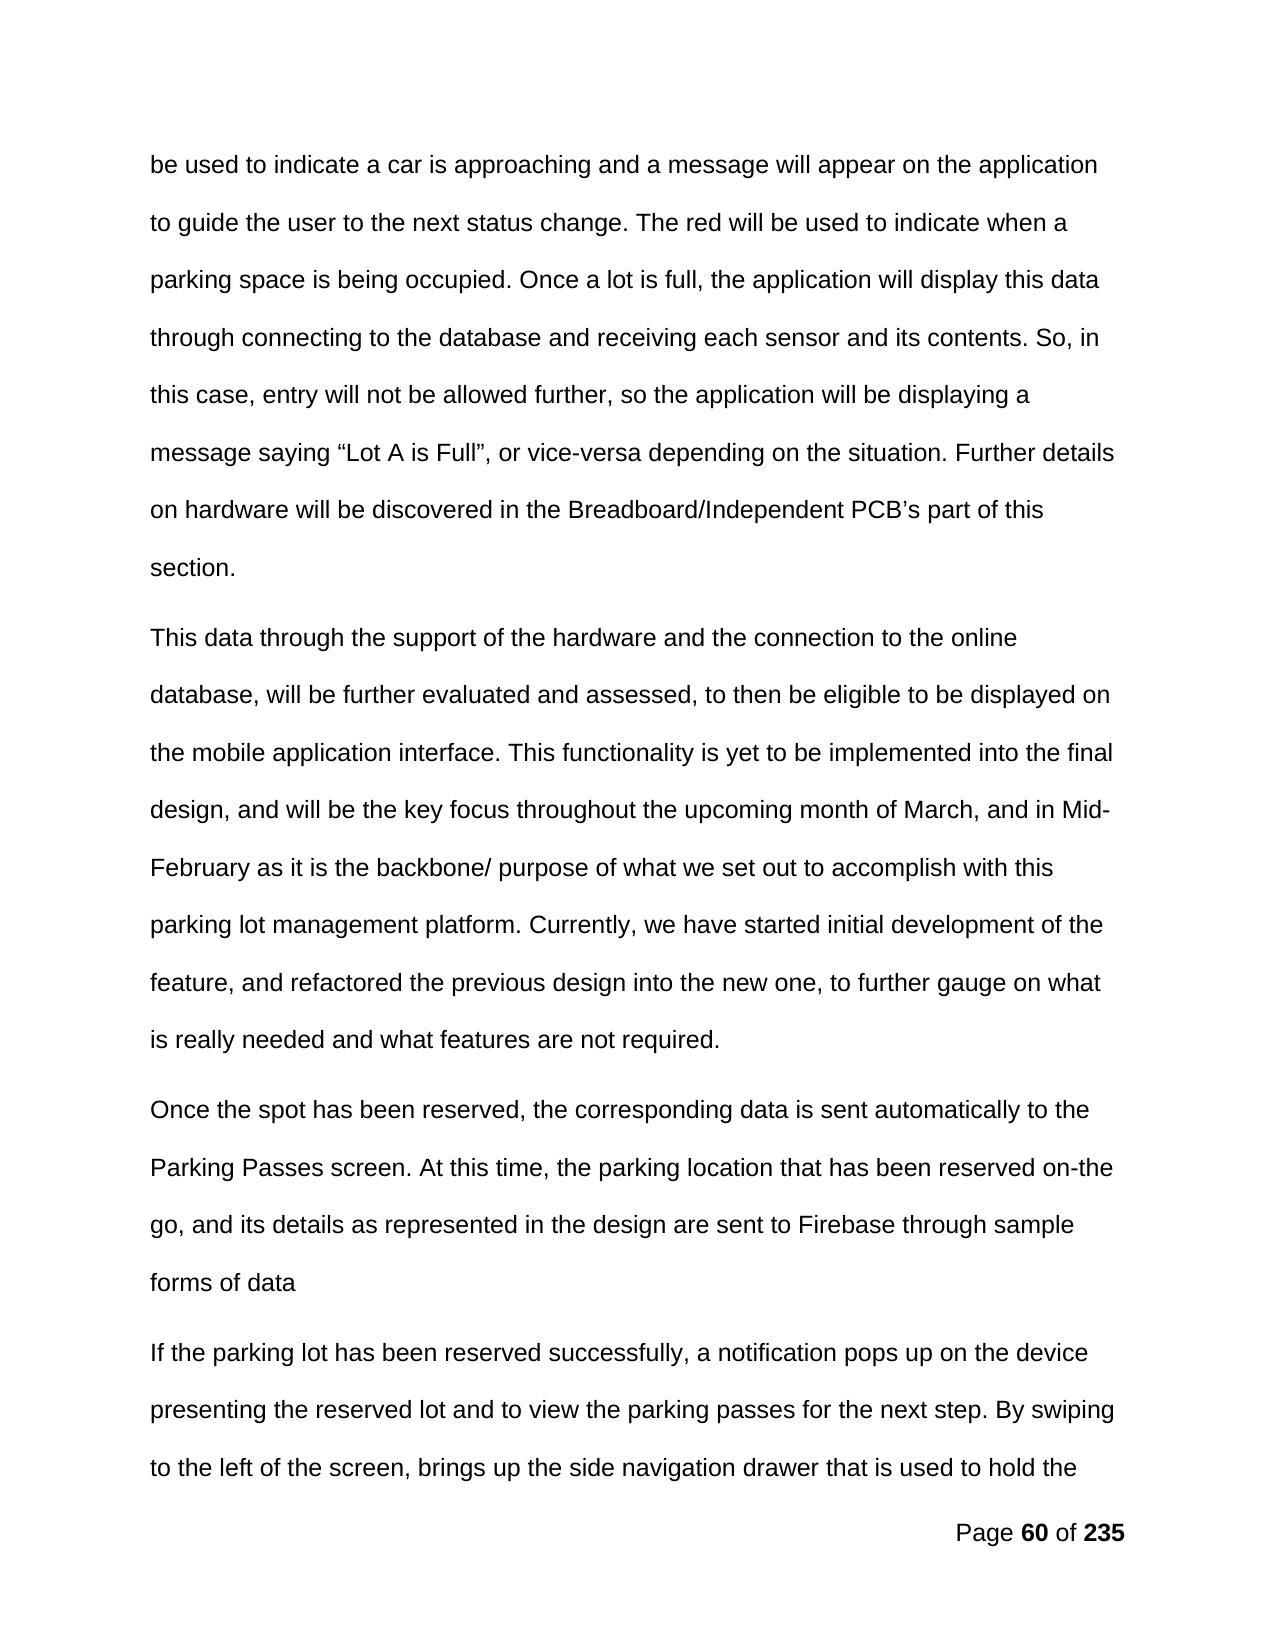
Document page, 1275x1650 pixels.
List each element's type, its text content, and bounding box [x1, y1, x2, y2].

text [150, 1337, 1125, 1481]
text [150, 150, 1125, 581]
text Once the spot has been reserved, the corresponding data is sent automatically to the Parking Passes screen. At this time, the parking location that has been reserved on-the go, and its details as represented in the design are sent to Firebase through sample forms of data [150, 1095, 1125, 1296]
text This data through the support of the hardware and the connection to the online database, will be further evaluated and assessed, to then be eligible to be displayed on the mobile application interface. This functionality is yet to be implemented into the final design, and will be the key focus throughout the upcoming month of March, and in Mid-February as it is the backbone/ purpose of what we set out to accomplish with this parking lot management platform. Currently, we have started initial development of the feature, and refactored the previous design into the new one, to further gauge on what is really needed and what features are not required. [150, 622, 1125, 1054]
